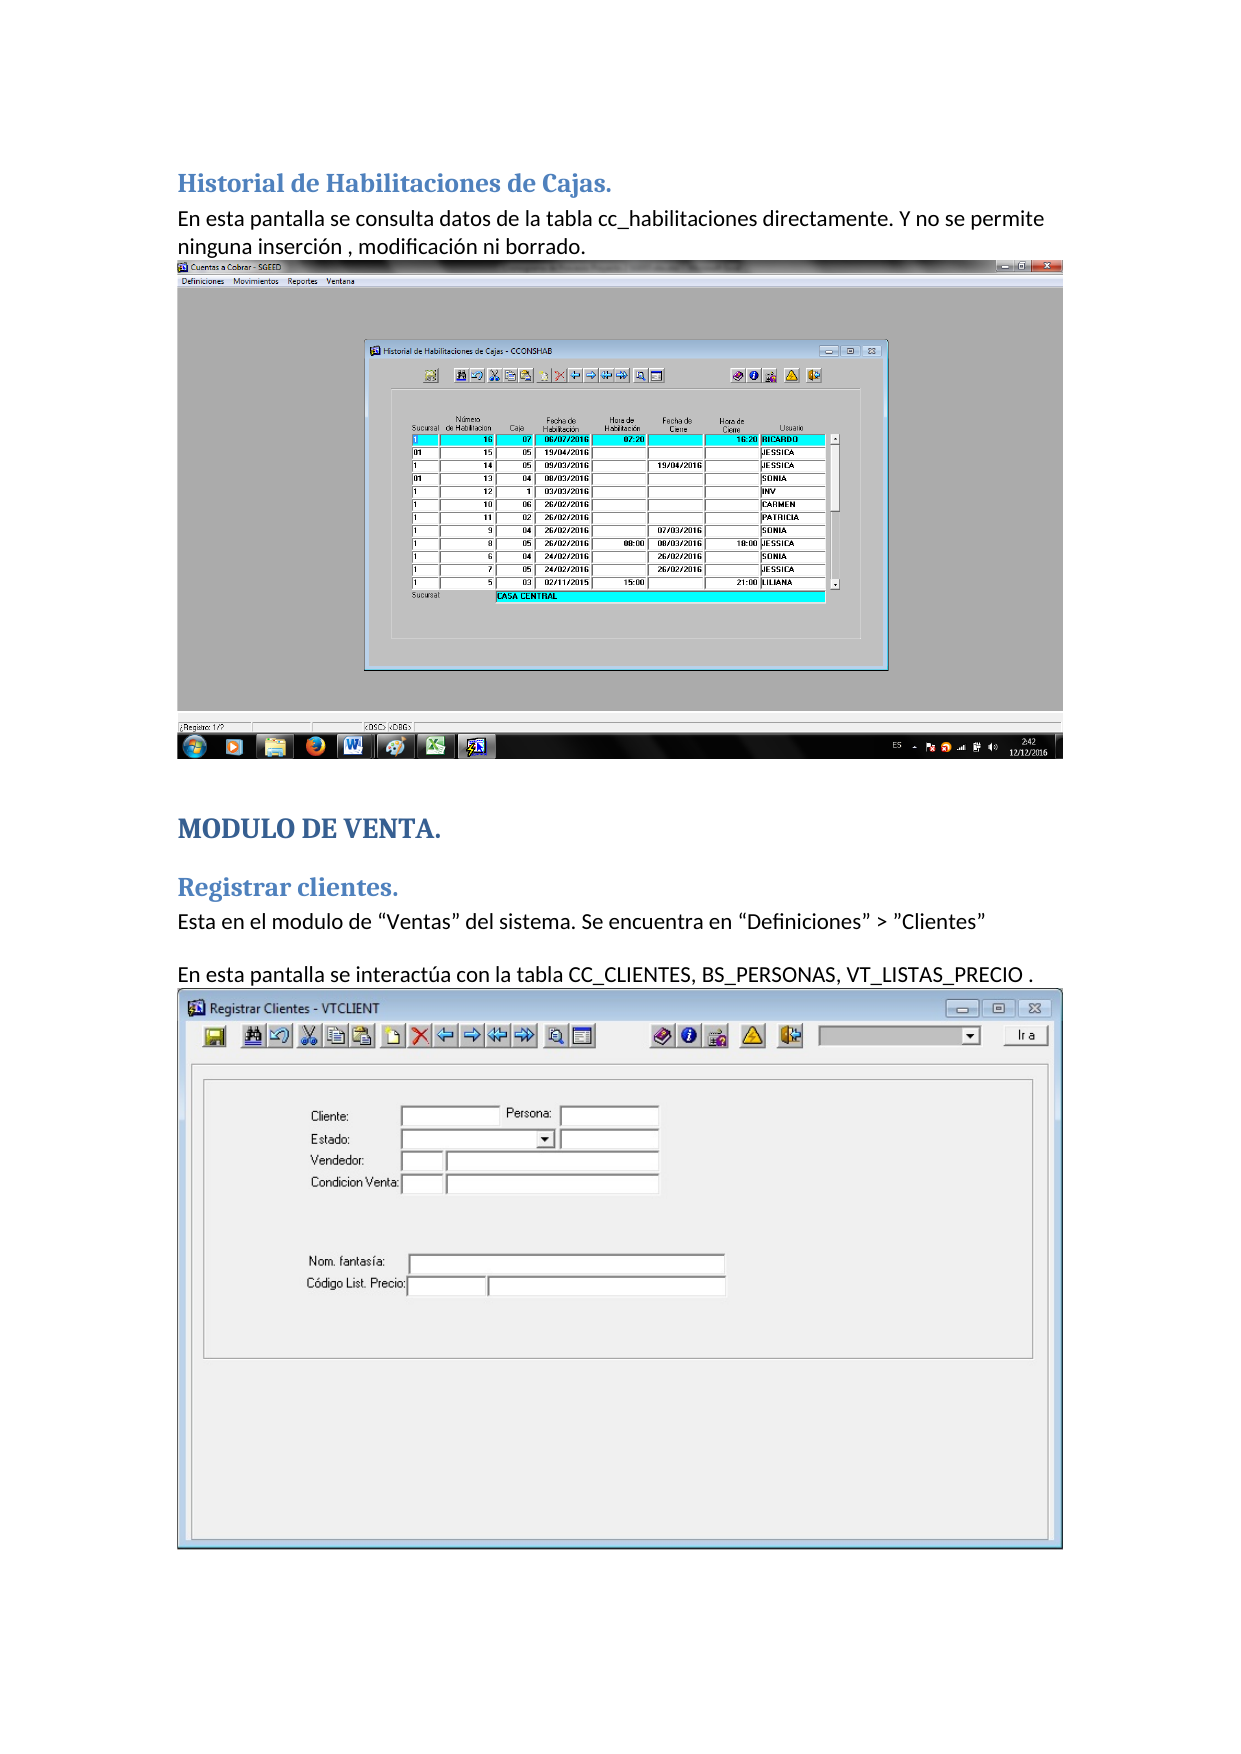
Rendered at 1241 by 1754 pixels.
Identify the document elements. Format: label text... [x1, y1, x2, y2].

subtitle Registrar clientes. [177, 872, 1063, 903]
text En esta pantalla se interactúa con la tabla CC_CLIENTES, BS_PERSONAS, VT_LISTAS_PRECIO . [177, 961, 1063, 988]
subtitle MODULO DE VENTA. [177, 812, 1063, 846]
text Esta en el modulo de “Ventas” del sistema. Se encuentra en “Definiciones” > ”Clientes” [177, 907, 1063, 936]
subtitle Historial de Habilitaciones de Cajas. [177, 168, 1063, 199]
picture [177, 988, 1063, 1550]
picture [177, 260, 1063, 759]
text En esta pantalla se consulta datos de la tabla cc_habilitaciones directamente. Y no se permite ninguna inserción , modificación ni borrado. [177, 204, 1063, 260]
